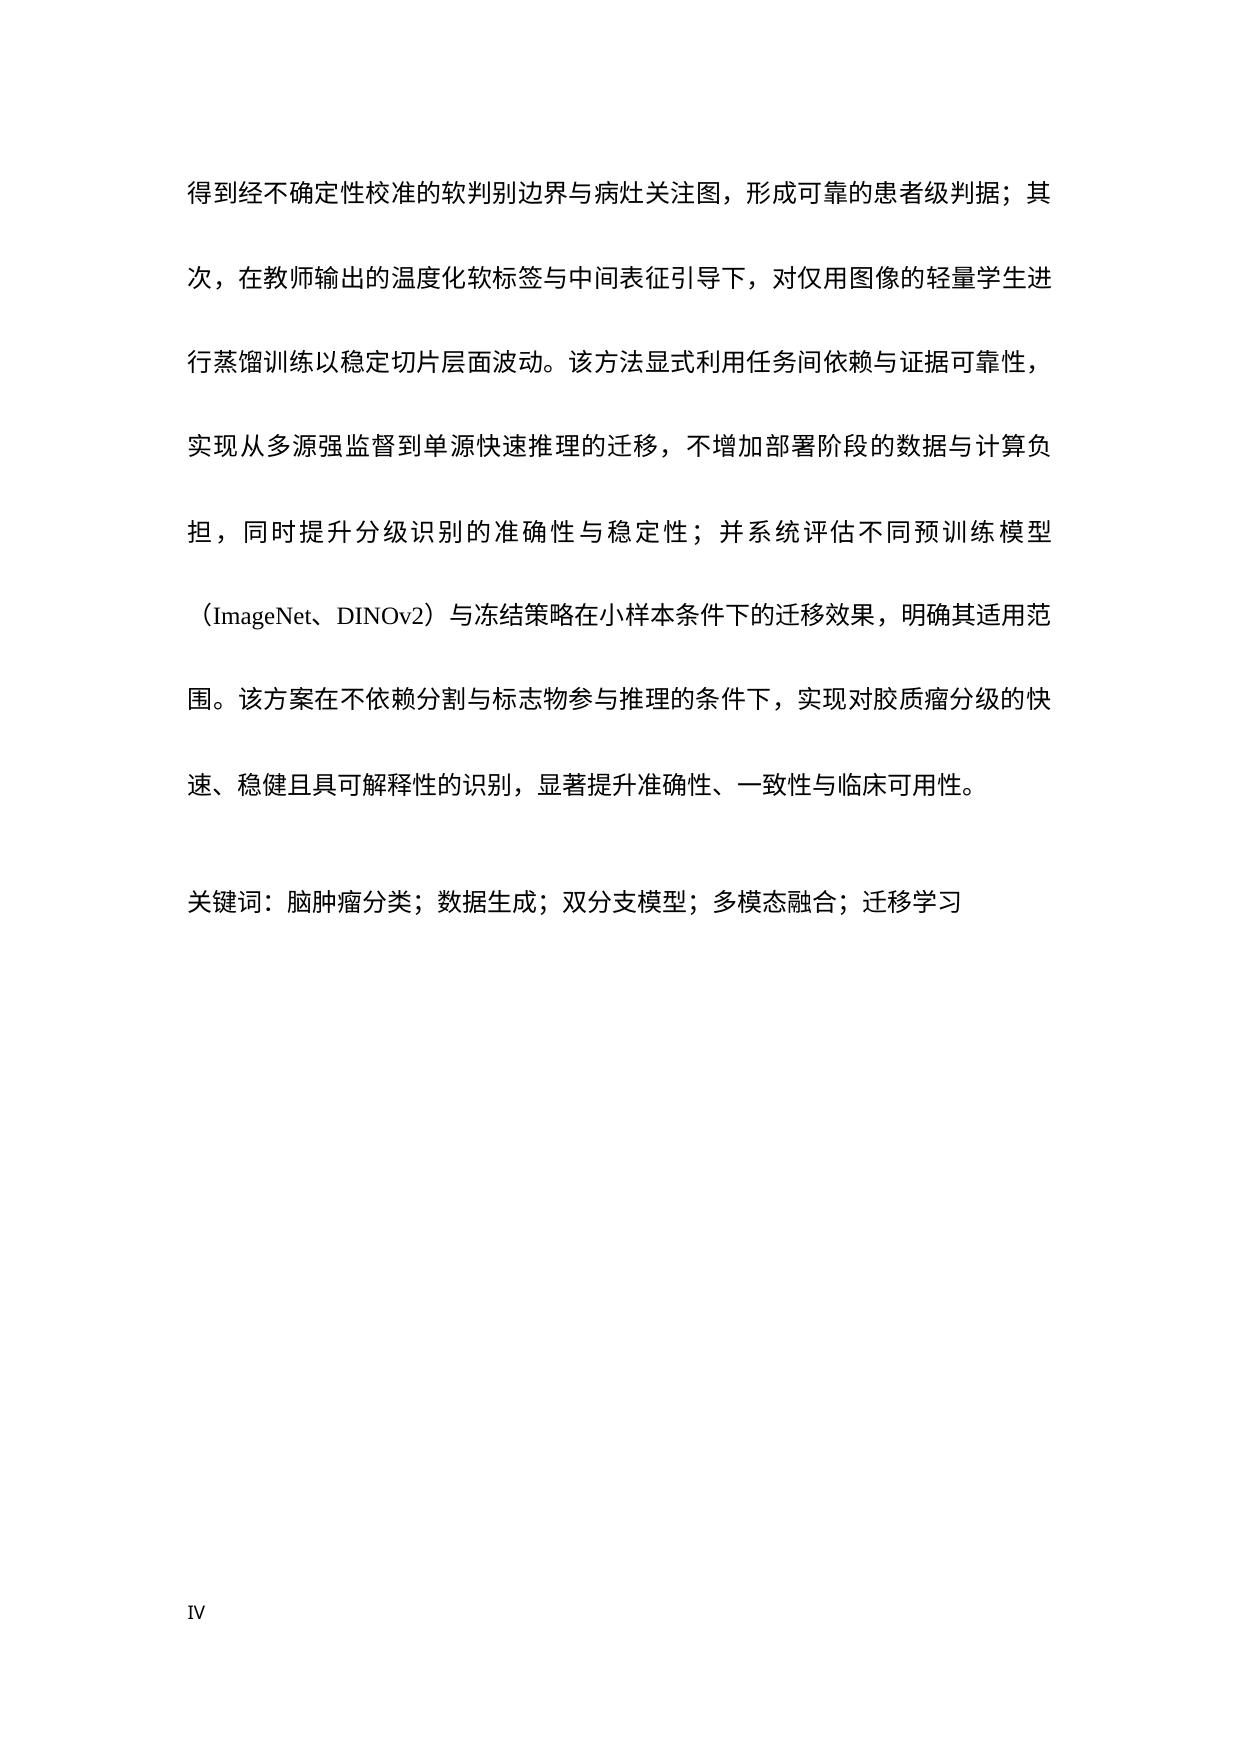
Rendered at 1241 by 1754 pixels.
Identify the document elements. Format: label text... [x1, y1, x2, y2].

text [187, 160, 1053, 816]
text 关键词：脑肿瘤分类；数据生成；双分支模型；多模态融合；迁移学习 [187, 868, 1053, 933]
